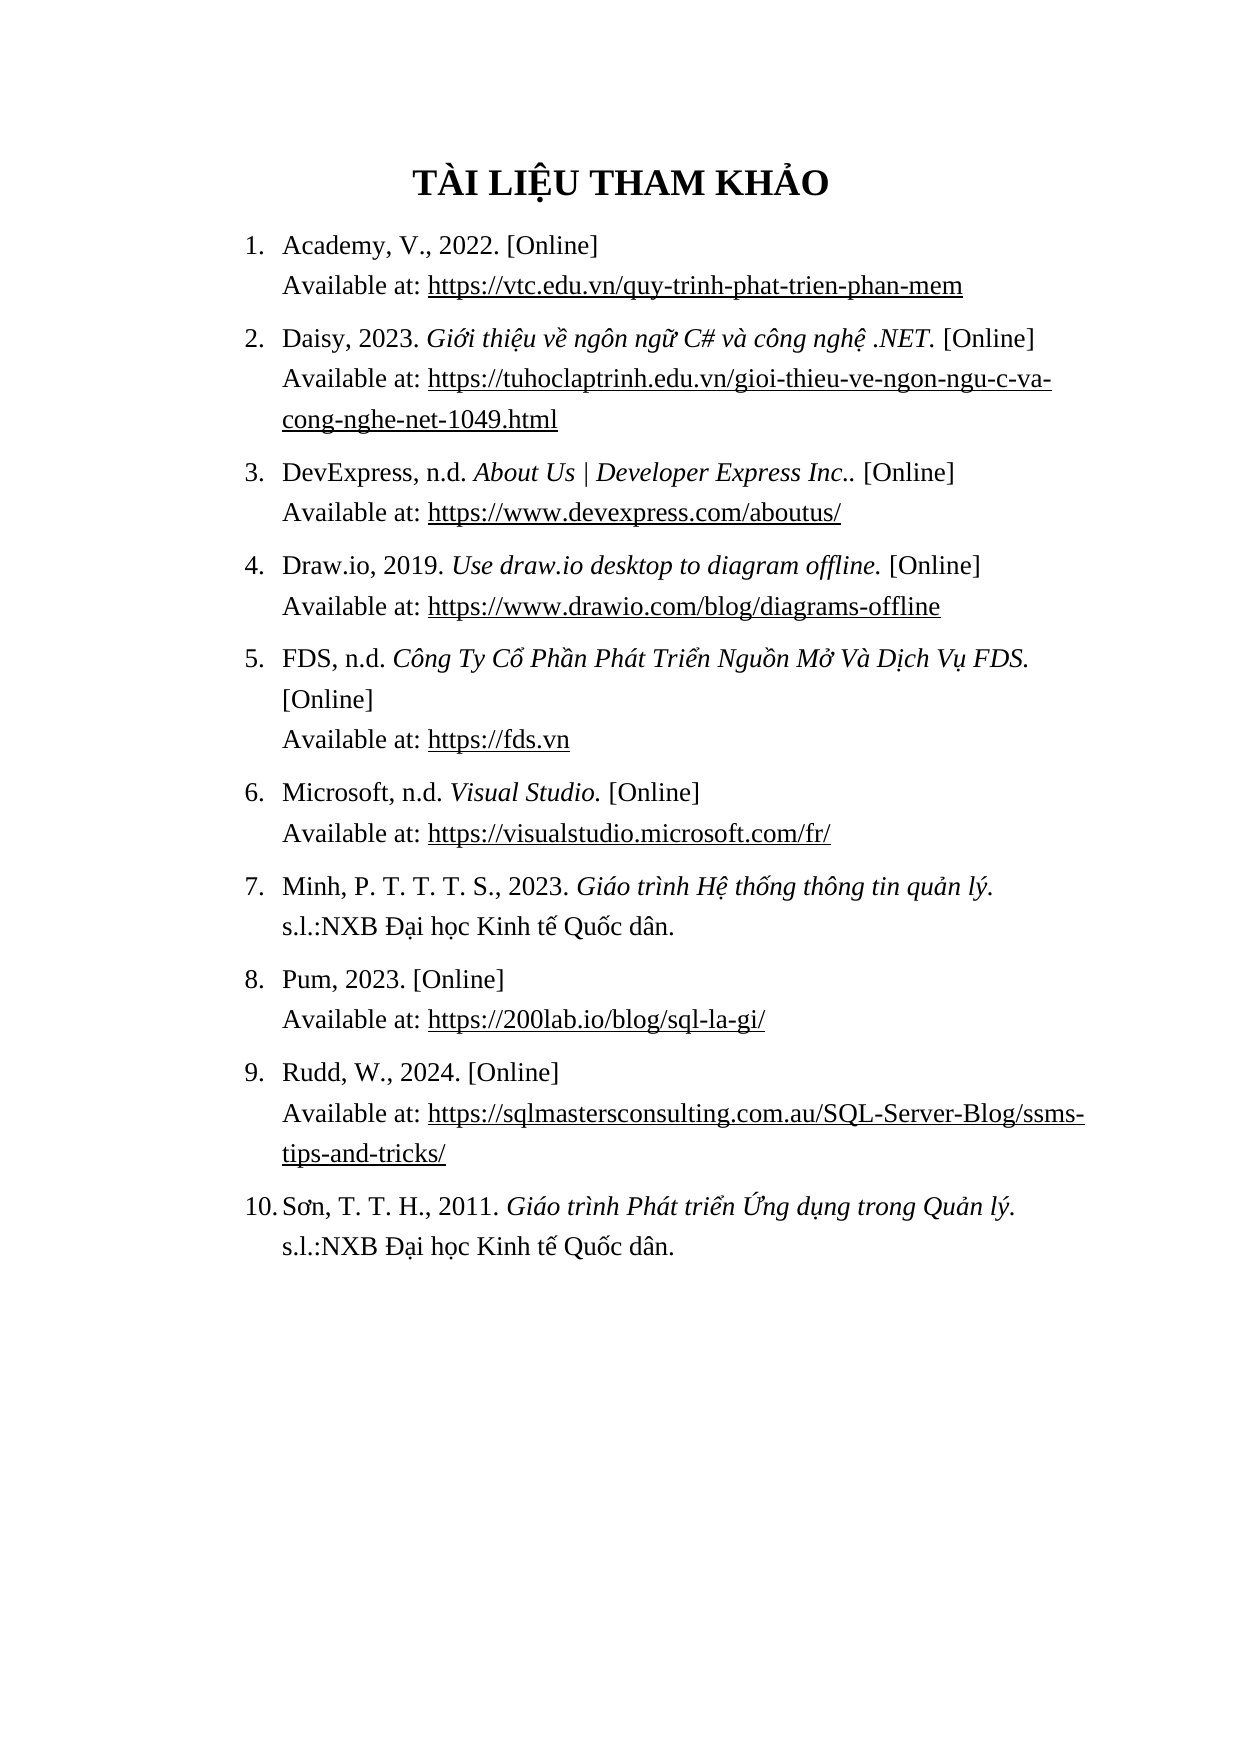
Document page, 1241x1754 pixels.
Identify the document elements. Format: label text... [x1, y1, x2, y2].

subtitle TÀI LIỆU THAM KHẢO [234, 160, 1007, 203]
